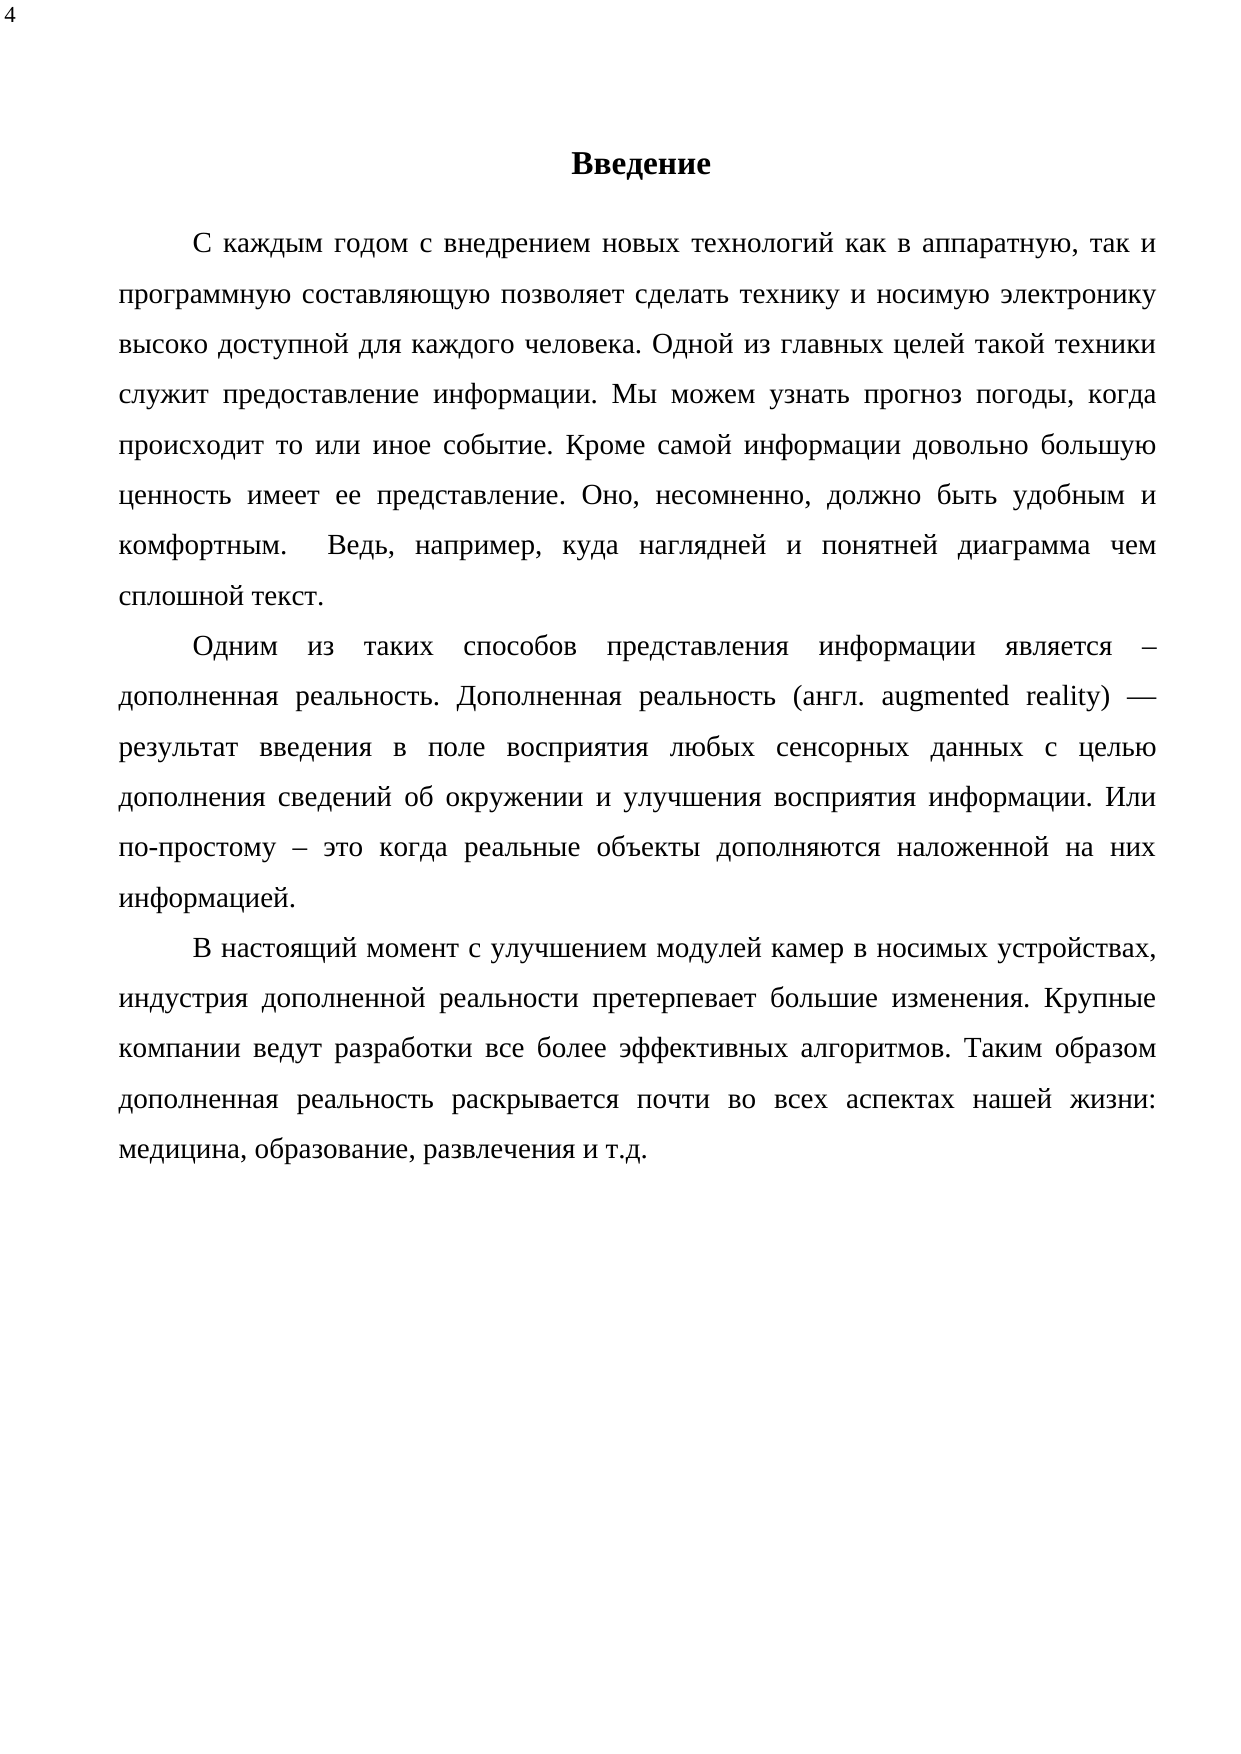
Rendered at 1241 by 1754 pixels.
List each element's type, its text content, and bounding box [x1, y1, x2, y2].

text С каждым годом с внедрением новых технологий как в аппаратную, так и программную составляющую позволяет сделать технику и носимую электронику высоко доступной для каждого человека. Одной из главных целей такой техники служит предоставление информации. Мы можем узнать прогноз погоды, когда происходит то или иное событие. Кроме самой информации довольно большую ценность имеет ее представление. Оно, несомненно, должно быть удобным и комфортным. Ведь, например, куда наглядней и понятней диаграмма чем сплошной текст. [118, 226, 1157, 611]
subtitle Введение [571, 143, 1232, 182]
text В настоящий момент с улучшением модулей камер в носимых устройствах, индустрия дополненной реальности претерпевает большие изменения. Крупные компании ведут разработки все более эффективных алгоритмов. Таким образом дополненная реальность раскрывается почти во всех аспектах нашей жизни: медицина, образование, развлечения и т.д. [118, 930, 1157, 1165]
text Одним из таких способов представления информации является – дополненная реальность. Дополненная реальность (англ. augmented reality) — результат введения в поле восприятия любых сенсорных данных с целью дополнения сведений об окружении и улучшения восприятия информации. Или по-простому – это когда реальные объекты дополняются наложенной на них информацией. [118, 628, 1157, 913]
